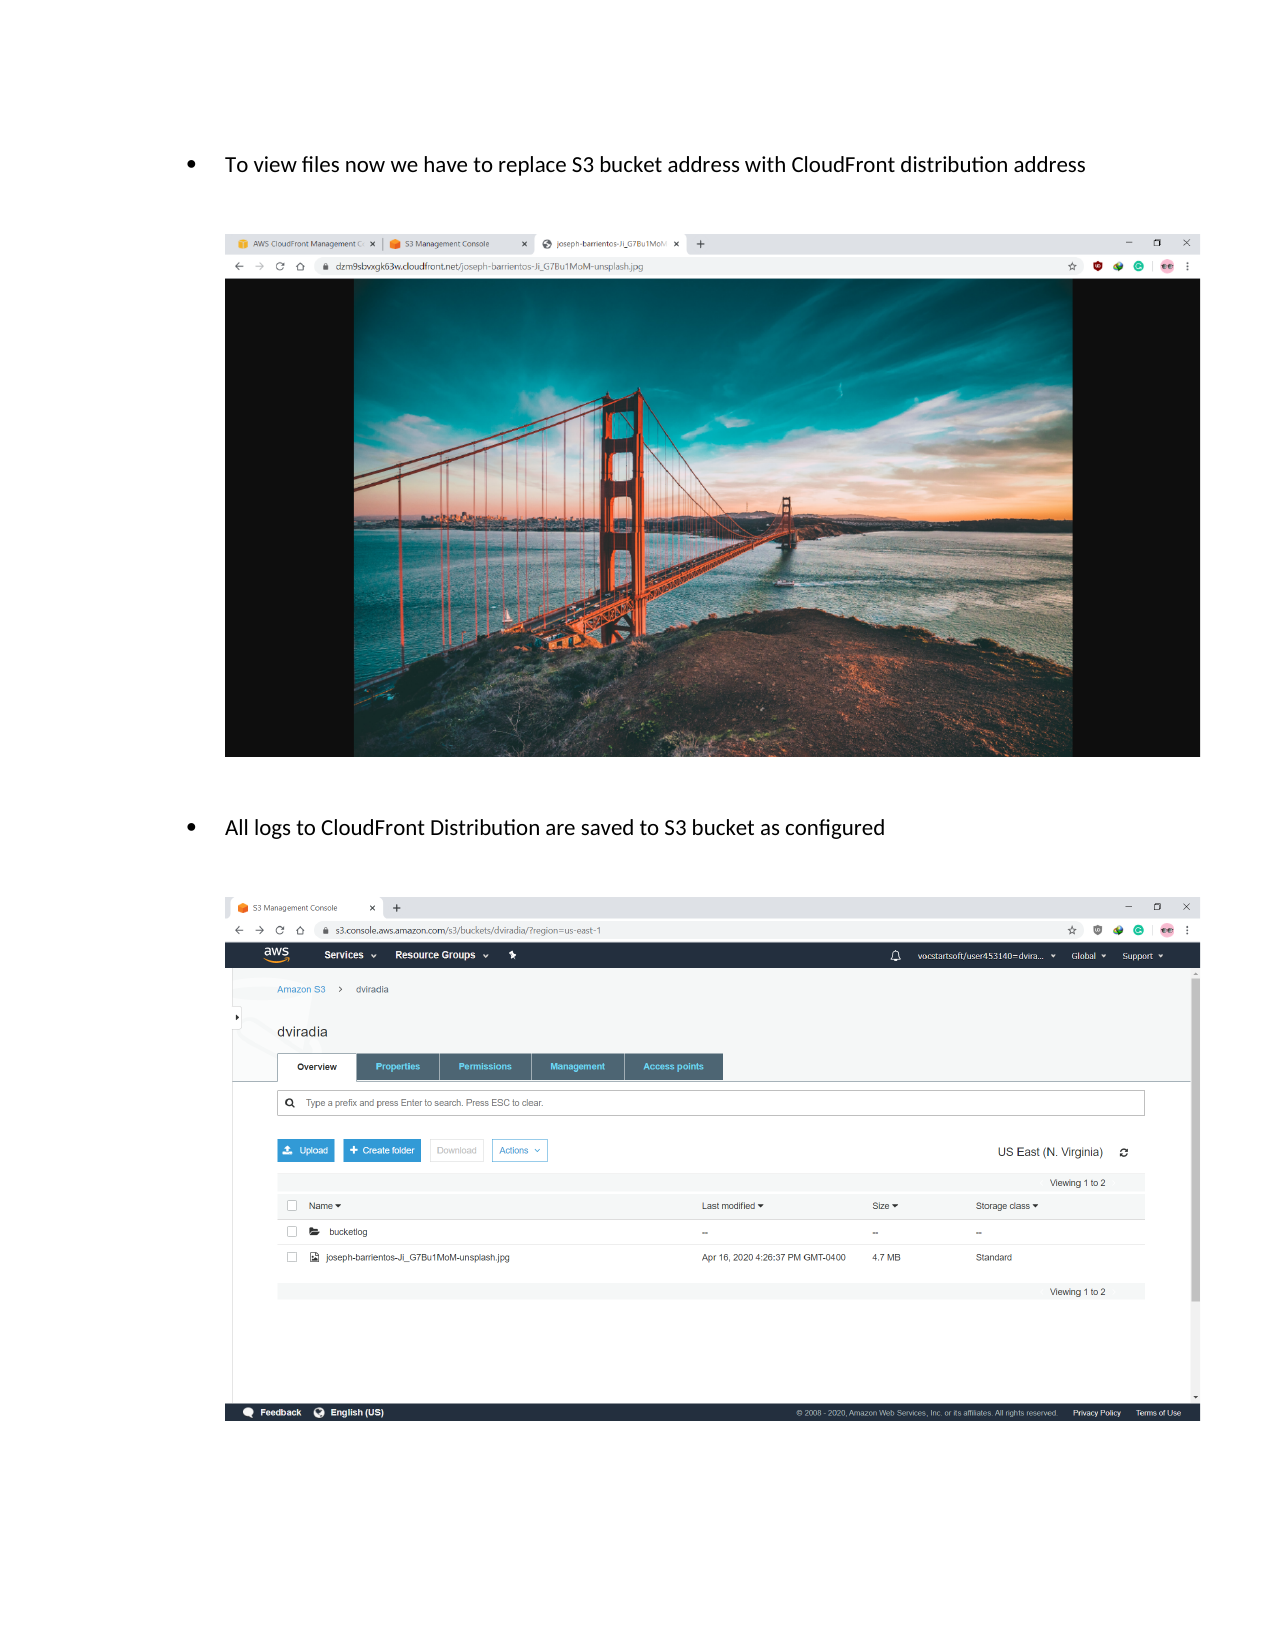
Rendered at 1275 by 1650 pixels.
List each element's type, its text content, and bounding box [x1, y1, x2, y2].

picture [225, 897, 1200, 1421]
list All logs to CloudFront Distribution are saved to S3 bucket as configured [187, 813, 1200, 841]
list To view files now we have to replace S3 bucket address with CloudFront distribution address [187, 150, 1200, 178]
picture [225, 234, 1200, 757]
